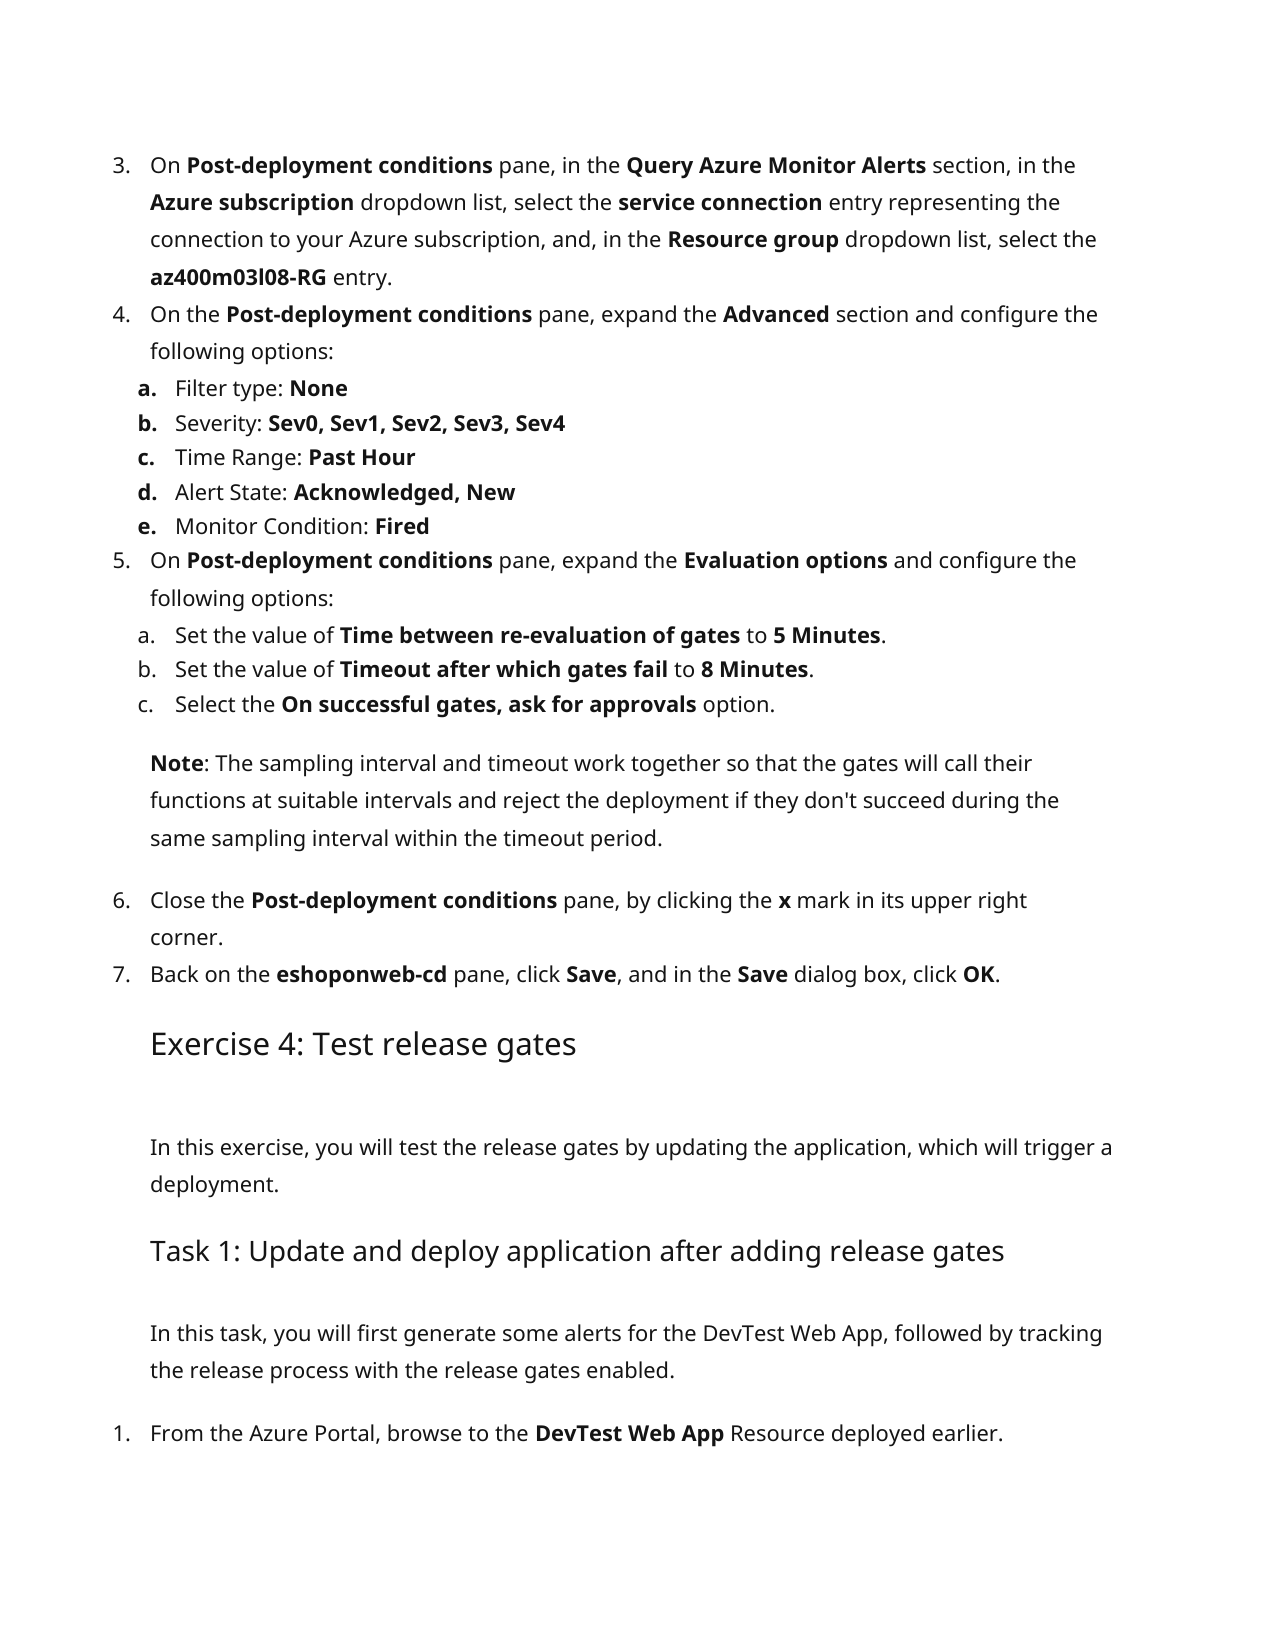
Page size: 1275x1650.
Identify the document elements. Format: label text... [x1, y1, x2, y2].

list On Post-deployment conditions pane, in the Query Azure Monitor Alerts section, in the Azure subscription dropdown list, select the service connection entry representing the connection to your Azure subscription, and, in the Resource group dropdown list, select the az400m03l08-RG entry. [112, 150, 1100, 291]
list Alert State: Acknowledged, New [137, 477, 1100, 506]
list Filter type: None [137, 373, 1100, 403]
list Set the value of Timeout after which gates fail to 8 Minutes. [137, 654, 1100, 684]
list From the Azure Portal, browse to the DevTest Web App Resource deployed earlier. [112, 1417, 1100, 1447]
text In this exercise, you will test the release gates by updating the application, which will trigger a deployment. [150, 1132, 1125, 1199]
subtitle Task 1: Update and deploy application after adding release gates [150, 1231, 1125, 1269]
list Monitor Condition: Fired [137, 511, 1100, 541]
list Close the Post-deployment conditions pane, by clicking the x mark in its upper right corner. [112, 885, 1100, 952]
list Severity: Sev0, Sev1, Sev2, Sev3, Sev4 [137, 408, 1100, 437]
subtitle Exercise 4: Test release gates [150, 1021, 1125, 1064]
list Set the value of Time between re-evaluation of gates to 5 Minutes. [137, 620, 1100, 650]
list On Post-deployment conditions pane, expand the Evaluation options and configure the following options: [112, 546, 1100, 612]
list Back on the eshoponweb-cd pane, click Save, and in the Save dialog box, click OK. [112, 959, 1100, 989]
text Note: The sampling interval and timeout work together so that the gates will call their functions at suitable intervals and reject the deployment if they don't succeed during the same sampling interval within the timeout period. [150, 748, 1100, 852]
list On the Post-deployment conditions pane, expand the Advanced section and configure the following options: [112, 299, 1100, 366]
text In this task, you will first generate some alerts for the DevTest Web App, followed by tracking the release process with the release gates enabled. [150, 1318, 1125, 1385]
list Select the On successful gates, ask for approvals option. [137, 689, 1100, 719]
list Time Range: Past Hour [137, 442, 1100, 472]
